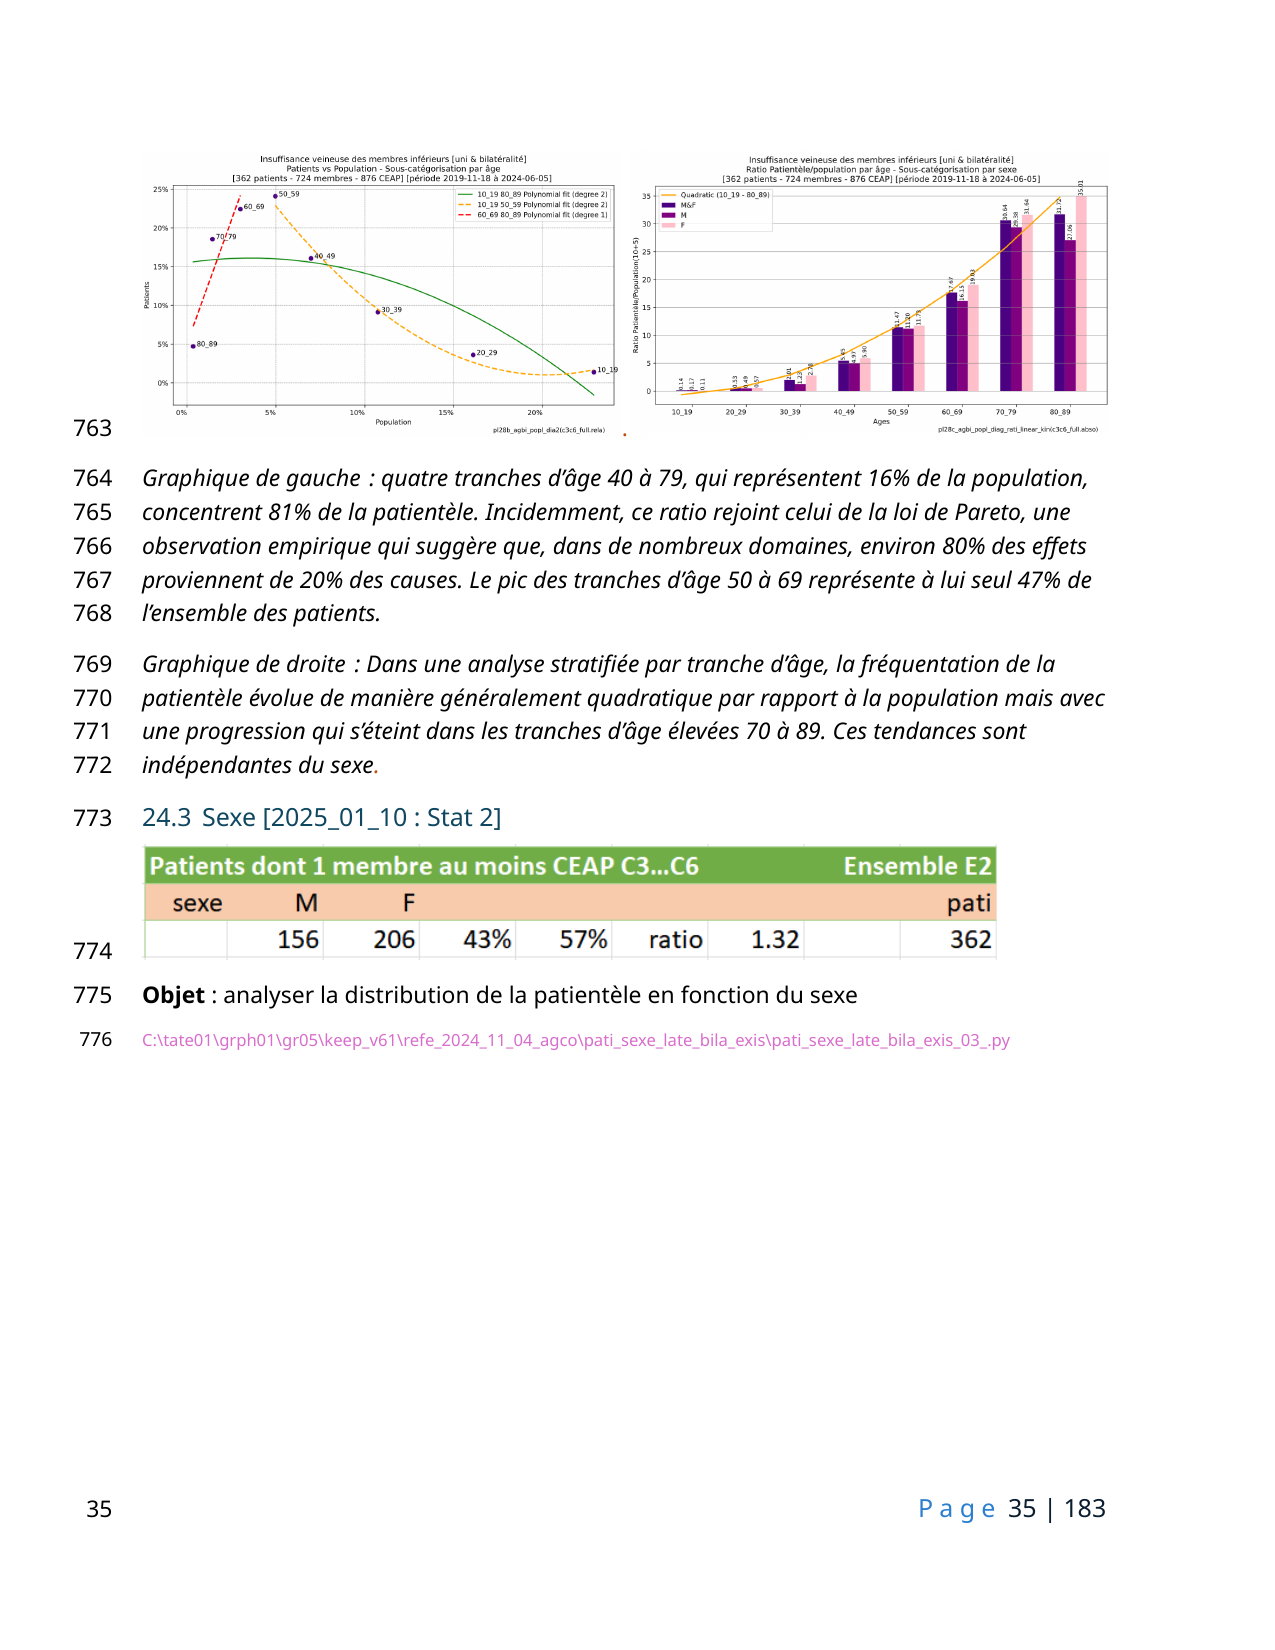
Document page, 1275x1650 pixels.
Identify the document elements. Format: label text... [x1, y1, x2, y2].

subtitle Sexe [2025_01_10 : Stat 2] [142, 799, 1133, 833]
picture [627, 150, 1112, 437]
text C:\tate01\grph01\gr05\keep_v61\refe_2024_11_04_agco\pati_sexe_late_bila_exis\pati_sexe_late_bila_exis_03_.py [142, 1029, 1133, 1052]
text Graphique de droite : Dans une analyse stratifiée par tranche d’âge, la fréquentation de la patientèle évolue de manière généralement quadratique par rapport à la population mais avec une progression qui s’éteint dans les tranches d’âge élevées 70 à 89. Ces tendances sont indépendantes du sexe. [142, 648, 1133, 780]
picture [141, 152, 622, 437]
picture [141, 844, 997, 960]
text Graphique de gauche : quatre tranches d’âge 40 à 79, qui représentent 16% de la population, concentrent 81% de la patientèle. Incidemment, ce ratio rejoint celui de la loi de Pareto, une observation empirique qui suggère que, dans de nombreux domaines, environ 80% des effets proviennent de 20% des causes. Le pic des tranches d’âge 50 à 69 représente à lui seul 47% de l’ensemble des patients. [142, 462, 1133, 629]
text Objet : analyser la distribution de la patientèle en fonction du sexe [142, 978, 1133, 1010]
